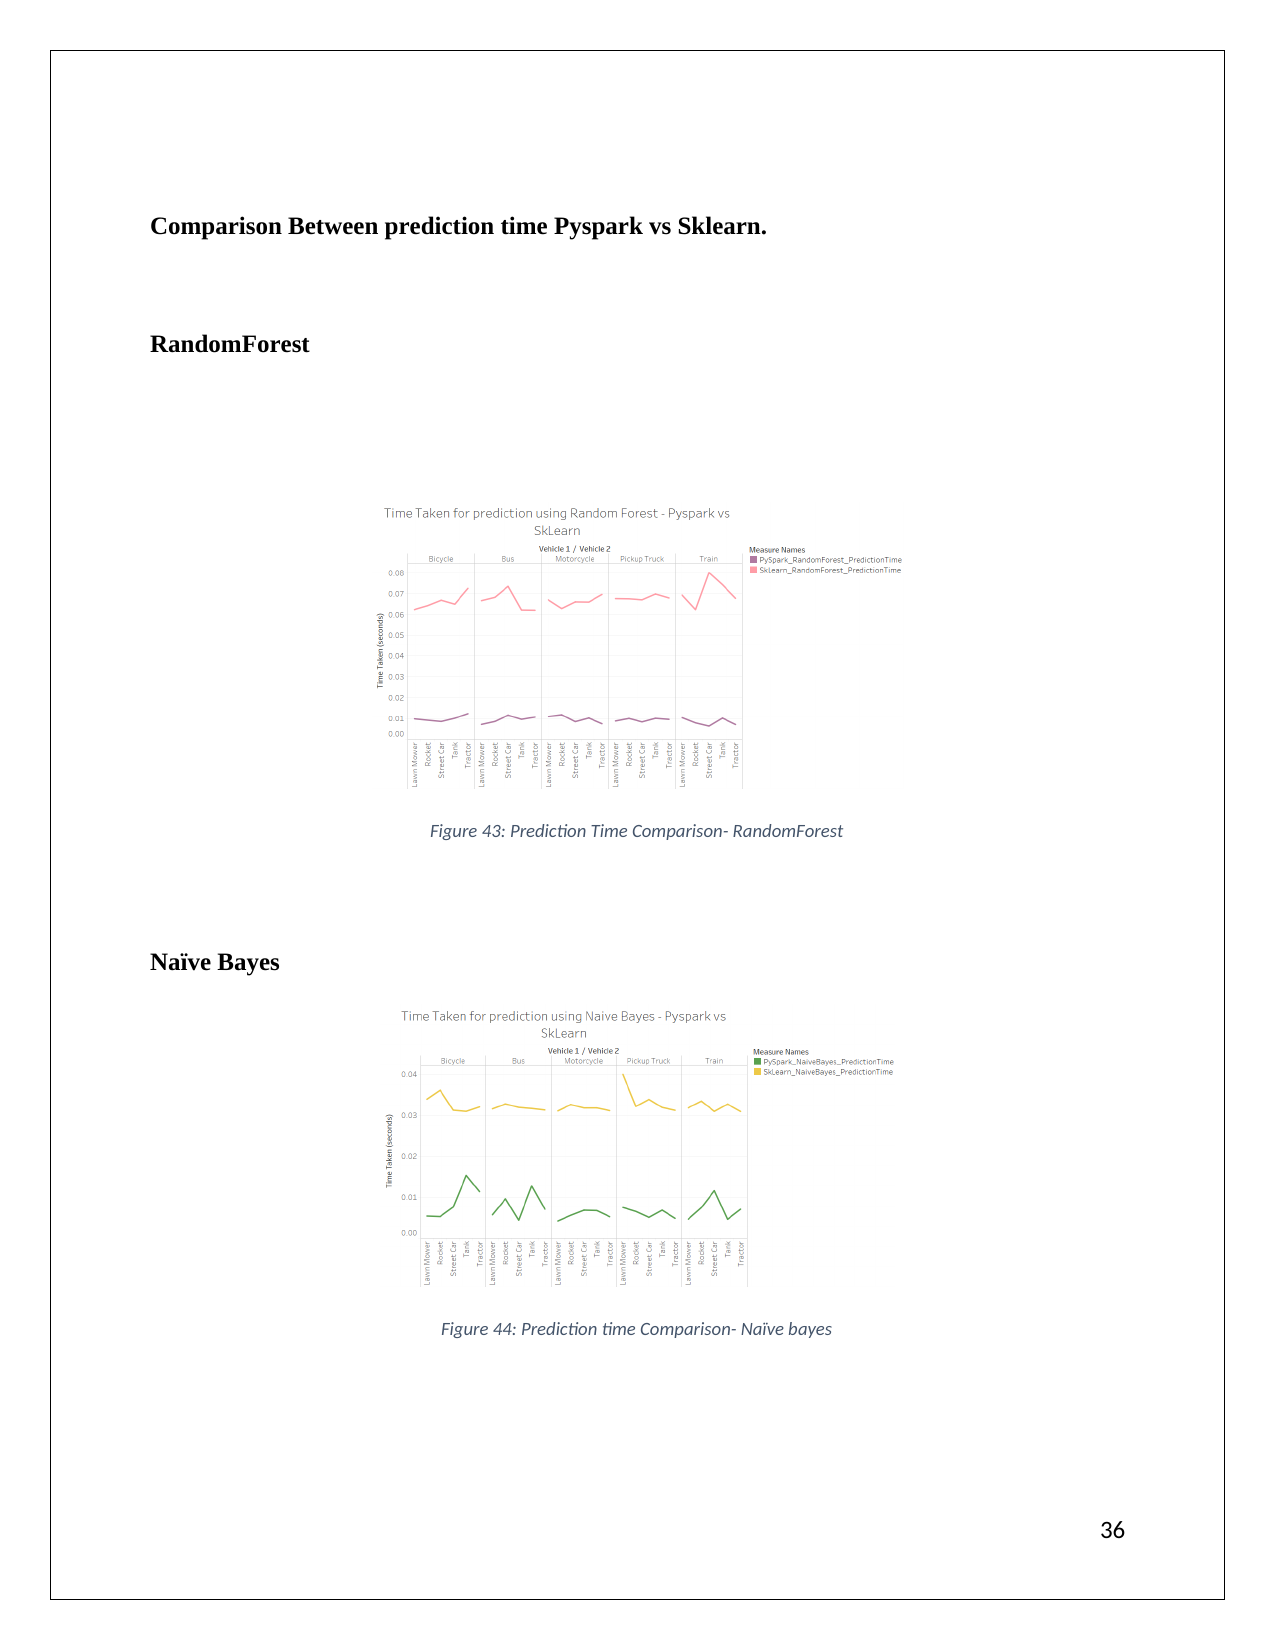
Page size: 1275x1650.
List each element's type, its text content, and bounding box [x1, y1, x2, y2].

text Comparison Between prediction time Pyspark vs Sklearn. [150, 211, 1125, 240]
text RandomForest [150, 329, 1125, 358]
text Figure 44: Prediction time Comparison- Naïve bayes [150, 1318, 1125, 1341]
text Naïve Bayes [150, 947, 1125, 976]
picture [380, 1004, 896, 1287]
picture [371, 502, 904, 789]
text Figure 43: Prediction Time Comparison- RandomForest [150, 819, 1125, 842]
